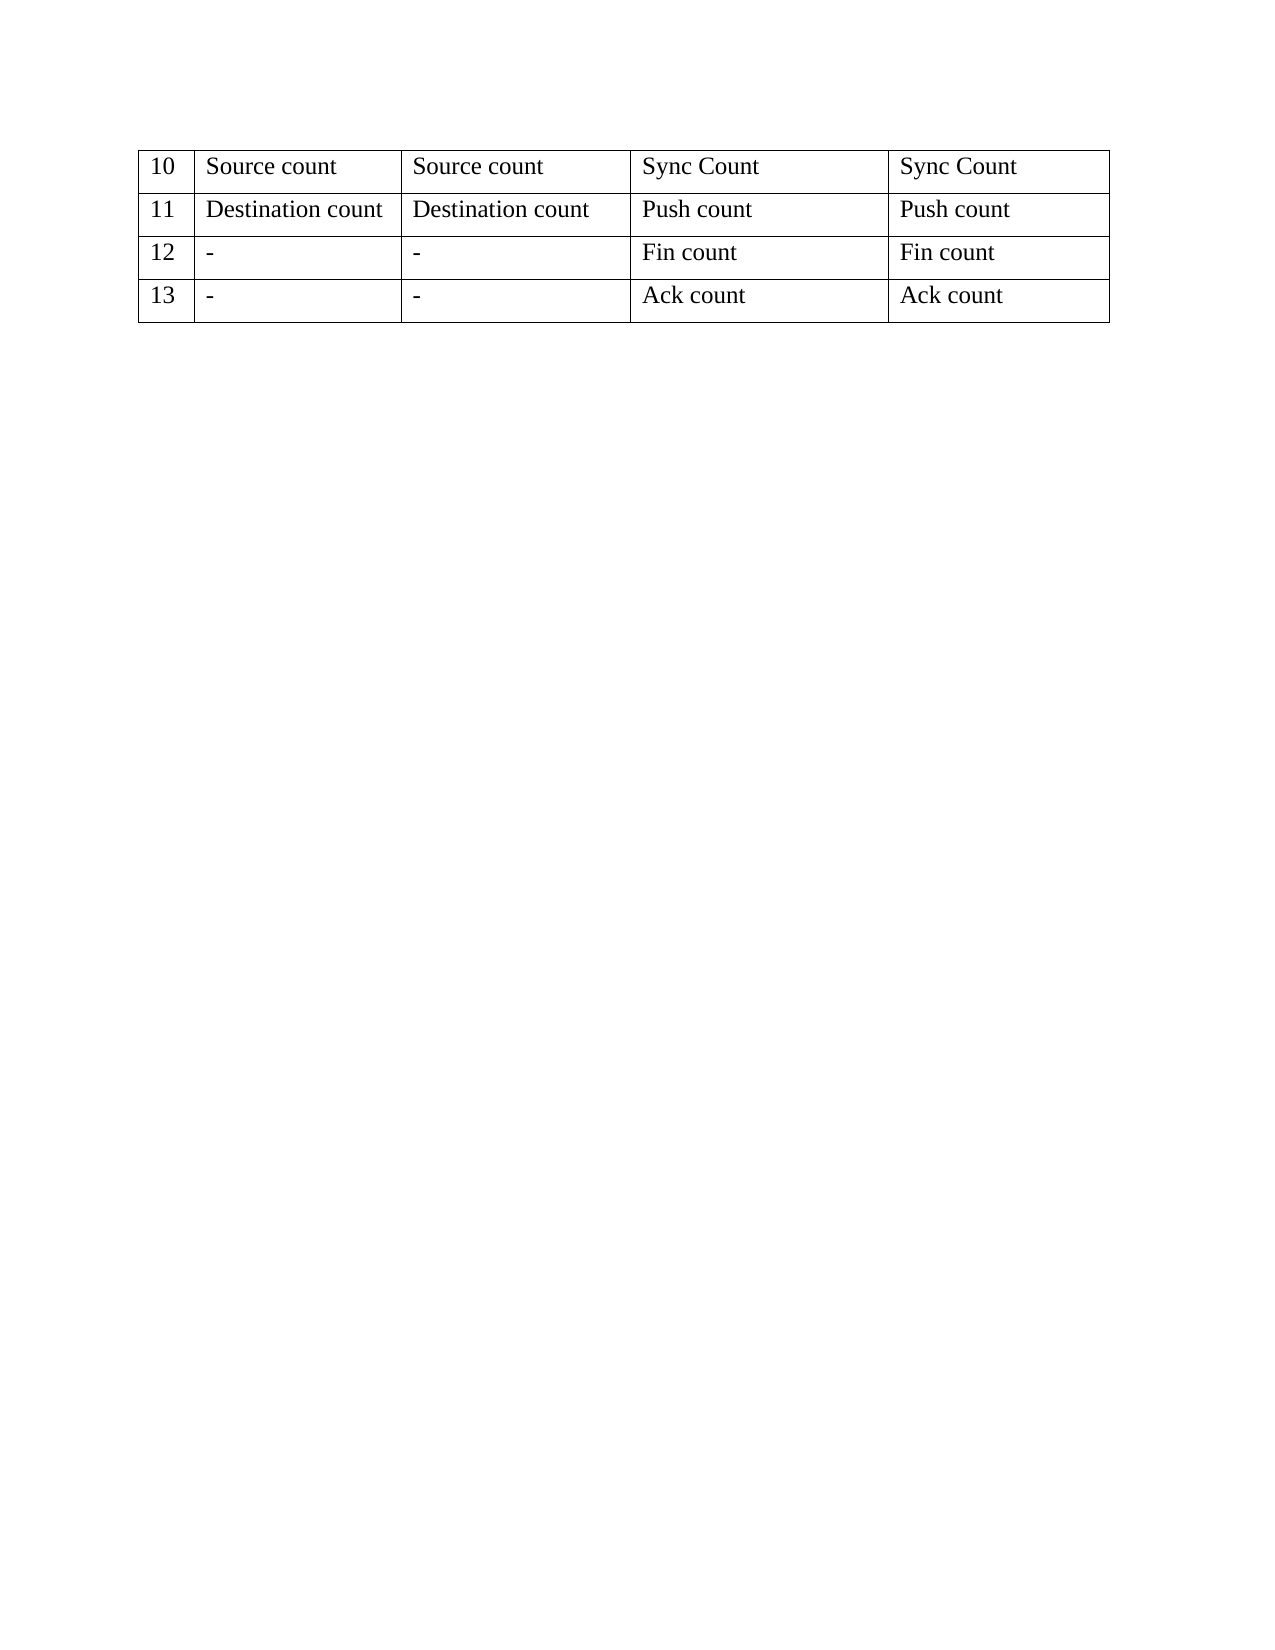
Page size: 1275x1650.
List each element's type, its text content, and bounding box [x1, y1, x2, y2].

table_cell Push count [631, 194, 888, 236]
table_cell Sync Count [631, 151, 888, 193]
table_cell - [195, 237, 401, 279]
table_cell Push count [889, 194, 1109, 236]
table_cell Destination count [402, 194, 630, 236]
table_cell Fin count [631, 237, 888, 279]
table_cell Fin count [889, 237, 1109, 279]
table_cell 11 [139, 194, 194, 236]
table_cell Source count [195, 151, 401, 193]
table_cell 12 [139, 237, 194, 279]
table_cell - [195, 280, 401, 322]
table_cell Ack count [889, 280, 1109, 322]
table_cell Ack count [631, 280, 888, 322]
table_cell 10 [139, 151, 194, 193]
table_cell - [402, 280, 630, 322]
table_cell 13 [139, 280, 194, 322]
table_cell - [402, 237, 630, 279]
table_cell Sync Count [889, 151, 1109, 193]
table_cell Source count [402, 151, 630, 193]
table_cell Destination count [195, 194, 401, 236]
